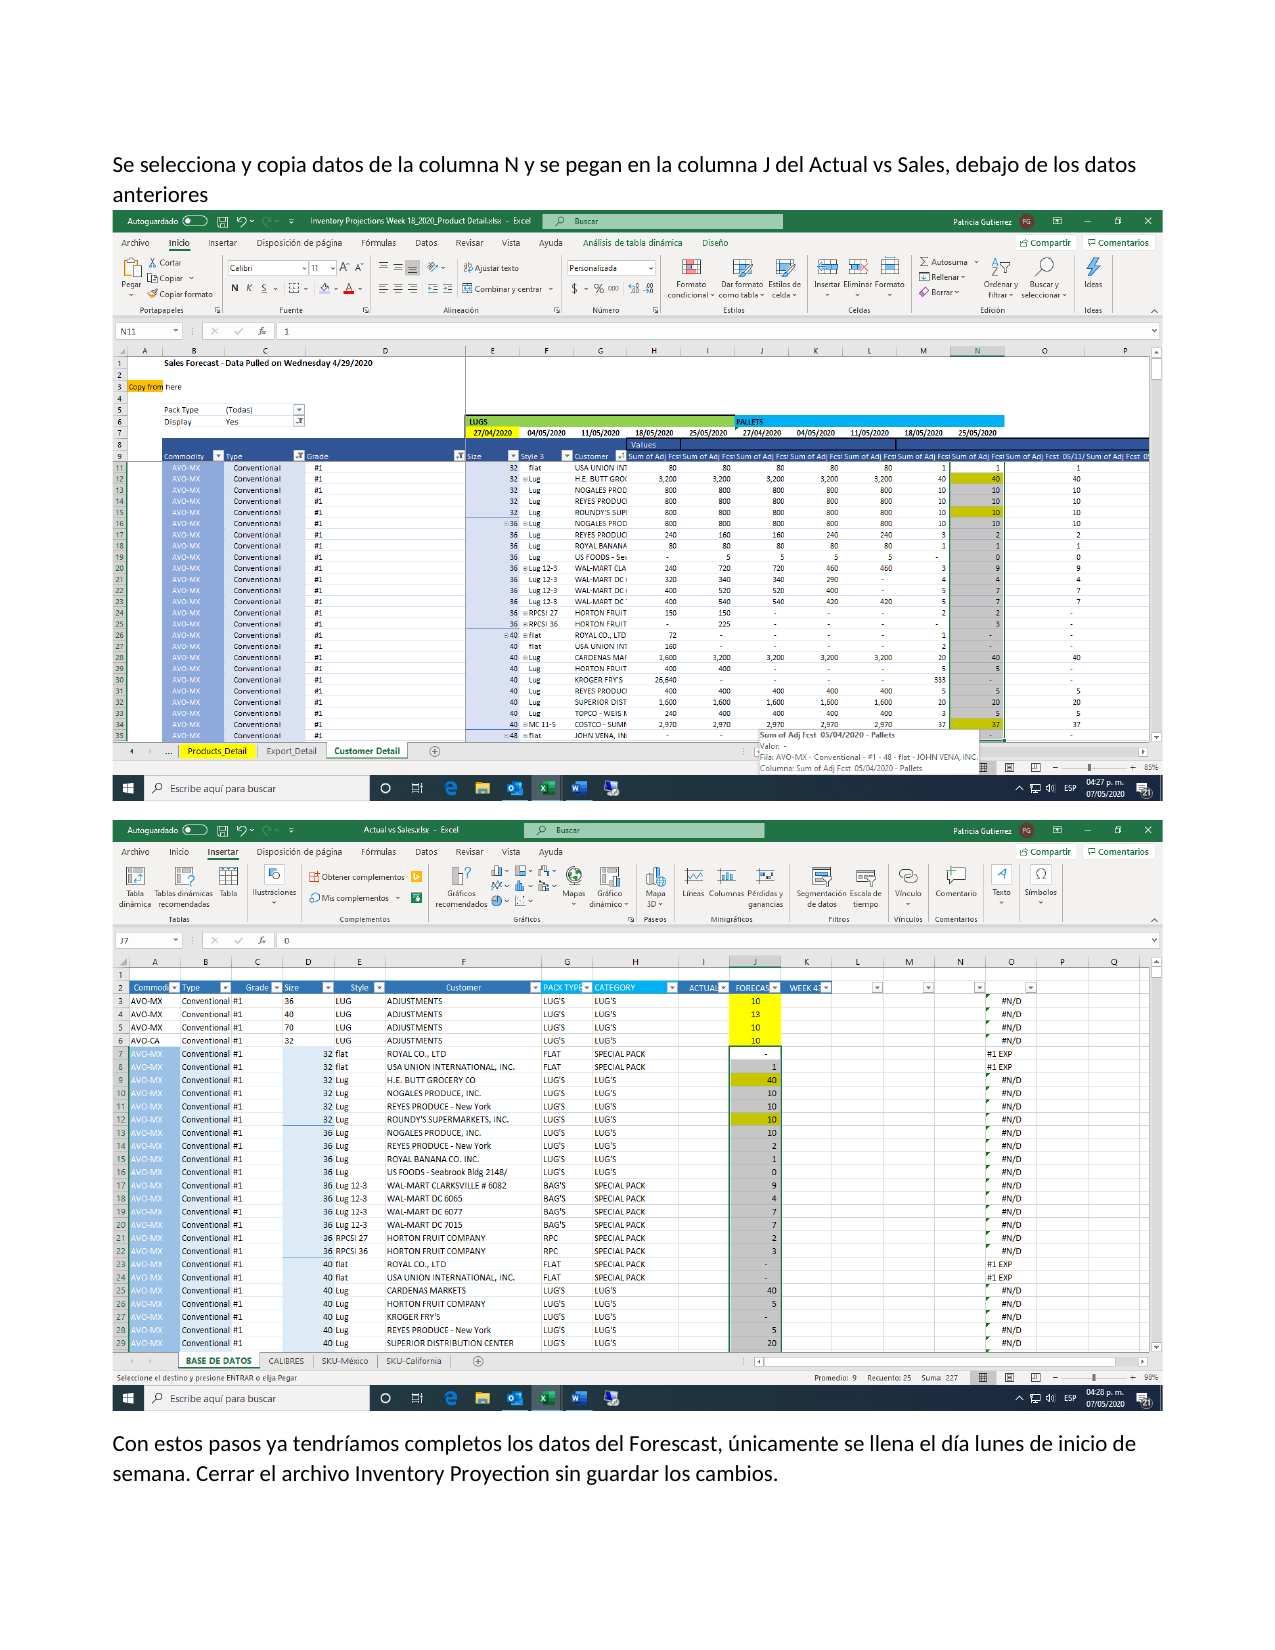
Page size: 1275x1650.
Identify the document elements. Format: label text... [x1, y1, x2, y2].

text Se selecciona y copia datos de la columna N y se pegan en la columna J del Actual vs Sales, debajo de los datos anteriores [112, 150, 1162, 210]
picture [112, 820, 1163, 1411]
picture [112, 210, 1163, 801]
text Con estos pasos ya tendríamos completos los datos del Forescast, únicamente se llena el día lunes de inicio de semana. Cerrar el archivo Inventory Proyection sin guardar los cambios. [112, 1429, 1162, 1488]
